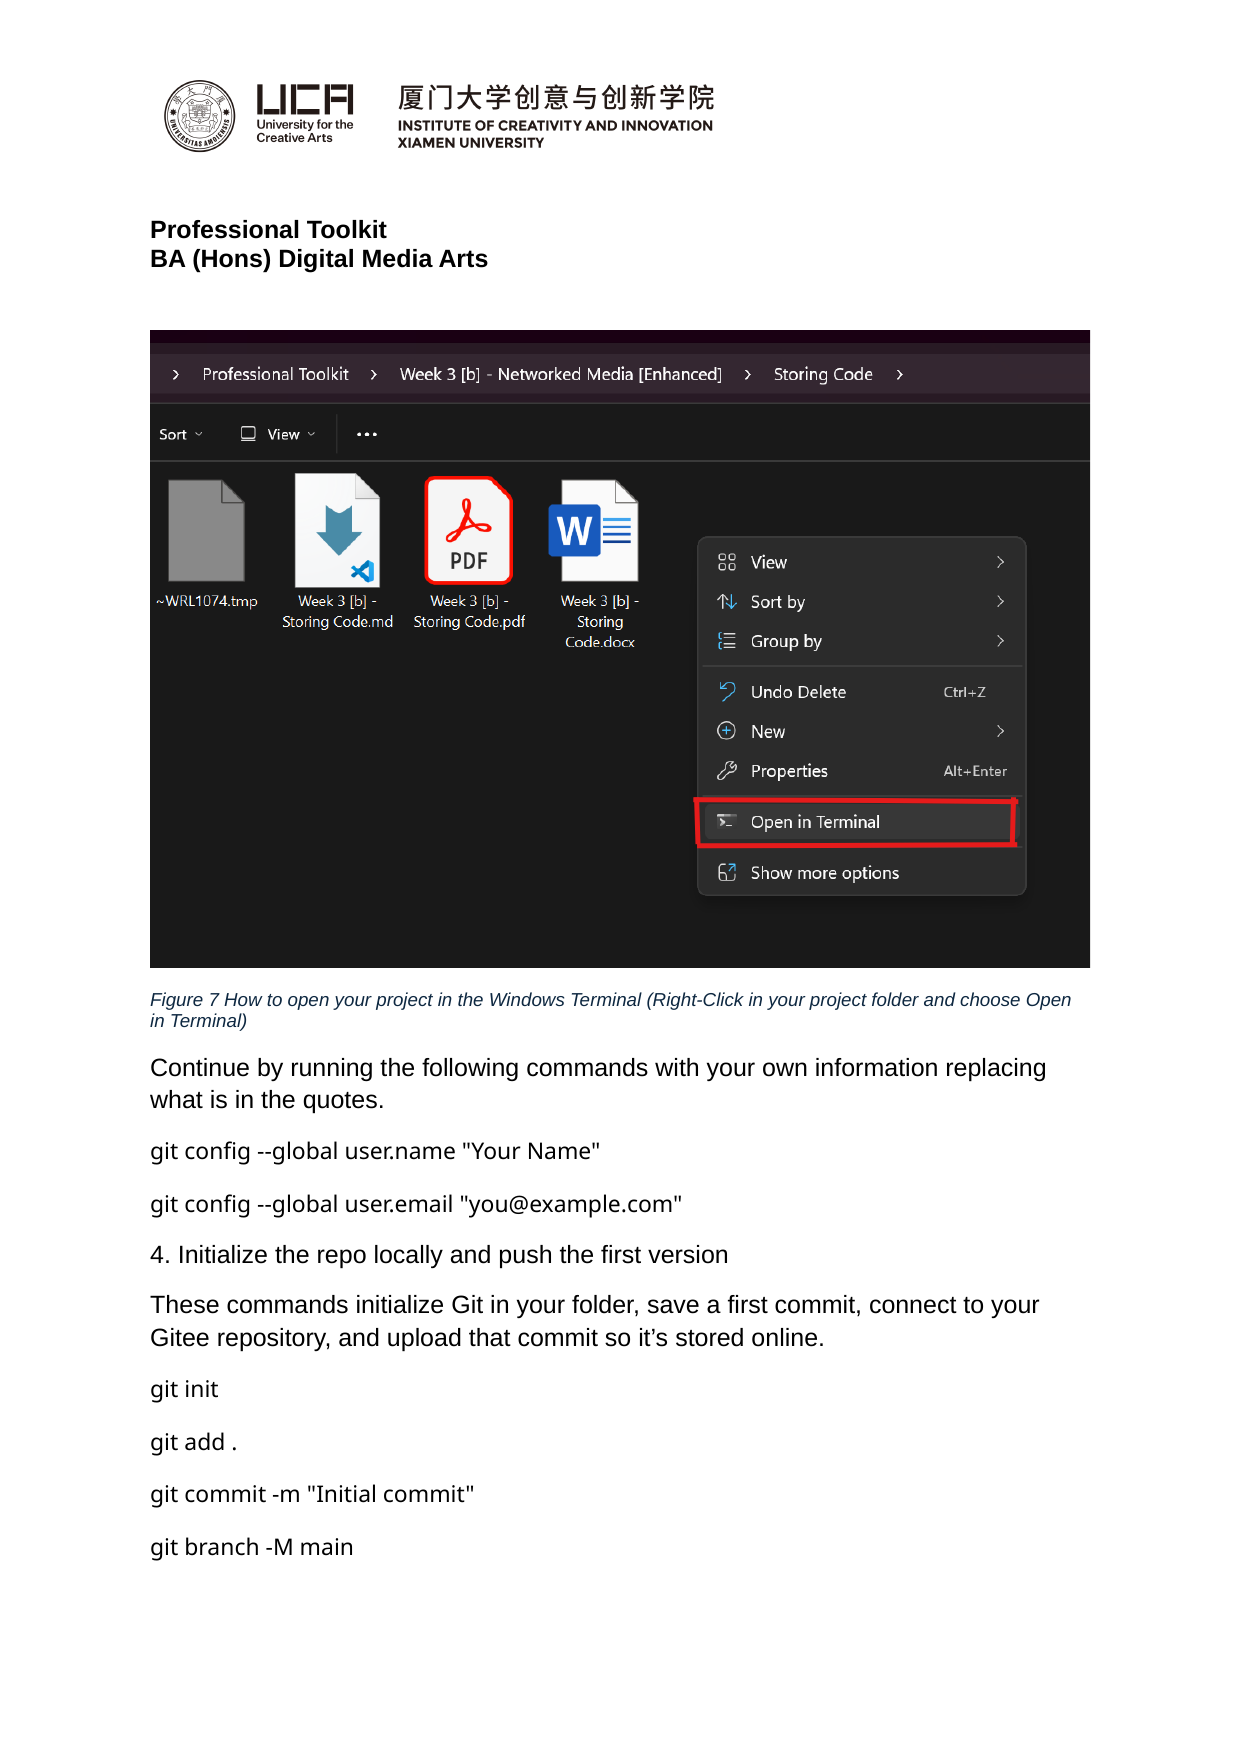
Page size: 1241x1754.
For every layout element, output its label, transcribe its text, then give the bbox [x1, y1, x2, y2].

picture [150, 330, 1091, 968]
picture [150, 73, 813, 158]
text git commit -m "Initial commit" [150, 1478, 1090, 1509]
text git branch -M main [150, 1531, 1090, 1562]
text Continue by running the following commands with your own information replacing what is in the quotes. [150, 1052, 1090, 1114]
text git init [150, 1373, 1090, 1404]
text git config --global user.name "Your Name" [150, 1135, 1090, 1166]
text 4. Initialize the repo locally and push the first version [150, 1240, 1090, 1269]
text git config --global user.email "you@example.com" [150, 1188, 1090, 1219]
text git add . [150, 1425, 1090, 1457]
text Figure 7 How to open your project in the Windows Terminal (Right-Click in your project folder and choose Open in Terminal) [150, 988, 1090, 1032]
text These commands initialize Git in your folder, save a first commit, connect to your Gitee repository, and upload that commit so it’s stored online. [150, 1290, 1090, 1352]
